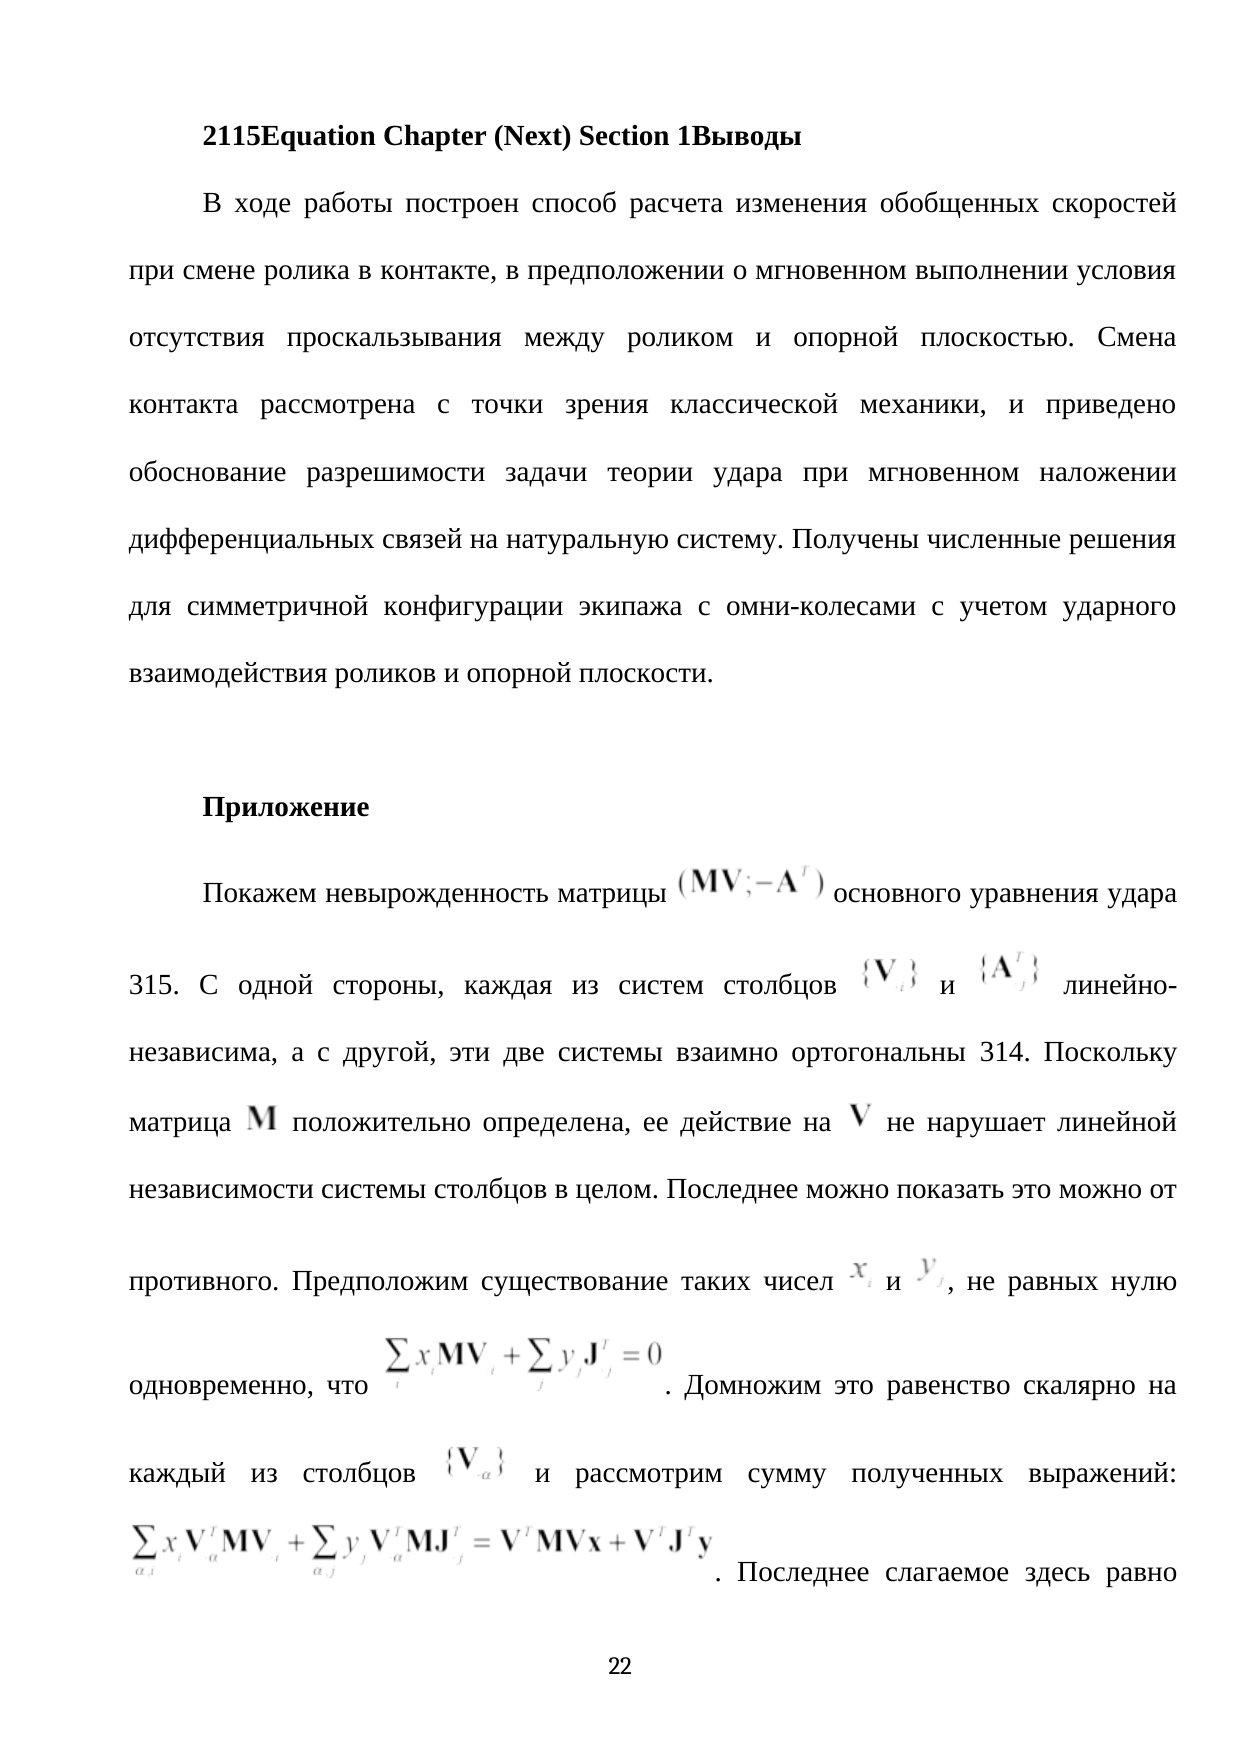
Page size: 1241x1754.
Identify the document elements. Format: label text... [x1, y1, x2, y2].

text В ходе работы построен способ расчета изменения обобщенных скоростей при смене ролика в контакте, в предположении о мгновенном выполнении условия отсутствия проскальзывания между роликом и опорной плоскостью. Смена контакта рассмотрена с точки зрения классической механики, и приведено обоснование разрешимости задачи теории удара при мгновенном наложении дифференциальных связей на натуральную систему. Получены численные решения для симметричной конфигурации экипажа с омни-колесами с учетом ударного взаимодействия роликов и опорной плоскости. [128, 185, 1177, 688]
text Приложение [128, 789, 1177, 823]
text Выводы [128, 118, 1177, 152]
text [128, 856, 1177, 1588]
